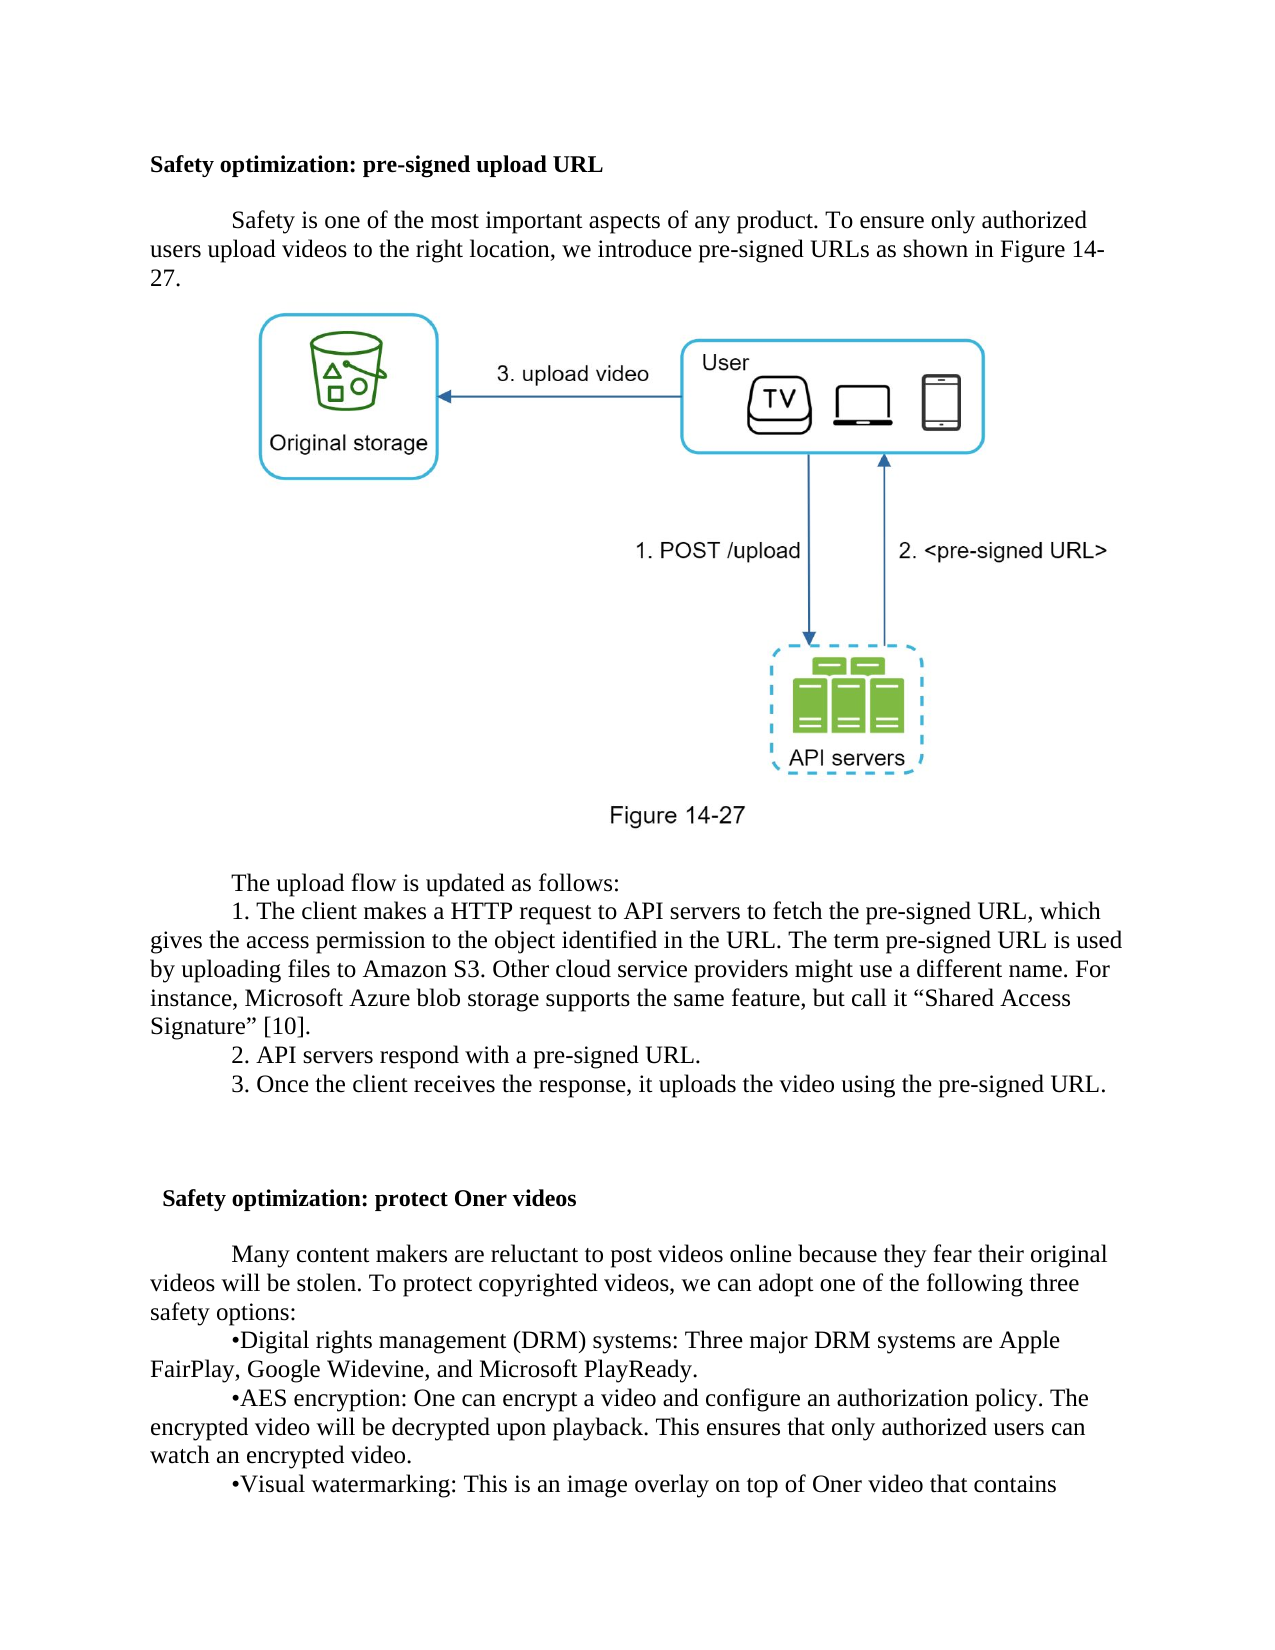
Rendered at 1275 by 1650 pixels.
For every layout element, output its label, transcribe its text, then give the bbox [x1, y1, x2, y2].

text Many content makers are reluctant to post videos online because they fear their original videos will be stolen. To protect copyrighted videos, we can adopt one of the following three safety options: [150, 1239, 1125, 1325]
text 2. API servers respond with a pre-signed URL. [150, 1040, 1125, 1069]
picture [243, 291, 1113, 839]
text •Digital rights management (DRM) systems: Three major DRM systems are Apple FairPlay, Google Widevine, and Microsoft PlayReady. [150, 1325, 1125, 1383]
text The upload flow is updated as follows: [150, 868, 1125, 896]
subtitle Safety optimization: pre-signed upload URL [150, 150, 1125, 178]
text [150, 1469, 1125, 1498]
text •AES encryption: One can encrypt a video and configure an authorization policy. The encrypted video will be decrypted upon playback. This ensures that only authorized users can watch an encrypted video. [150, 1383, 1125, 1469]
text 3. Once the client receives the response, it uploads the video using the pre-signed URL. [150, 1069, 1125, 1098]
text 1. The client makes a HTTP request to API servers to fetch the pre-signed URL, which gives the access permission to the object identified in the URL. The term pre-signed URL is used by uploading files to Amazon S3. Other cloud service providers might use a different name. For instance, Microsoft Azure blob storage supports the same feature, but call it “Shared Access Signature” [10]. [150, 896, 1125, 1040]
text Safety is one of the most important aspects of any product. To ensure only authorized users upload videos to the right location, we introduce pre-signed URLs as shown in Figure 14-27. [150, 205, 1125, 291]
subtitle Safety optimization: protect Oner videos [150, 1184, 1125, 1212]
